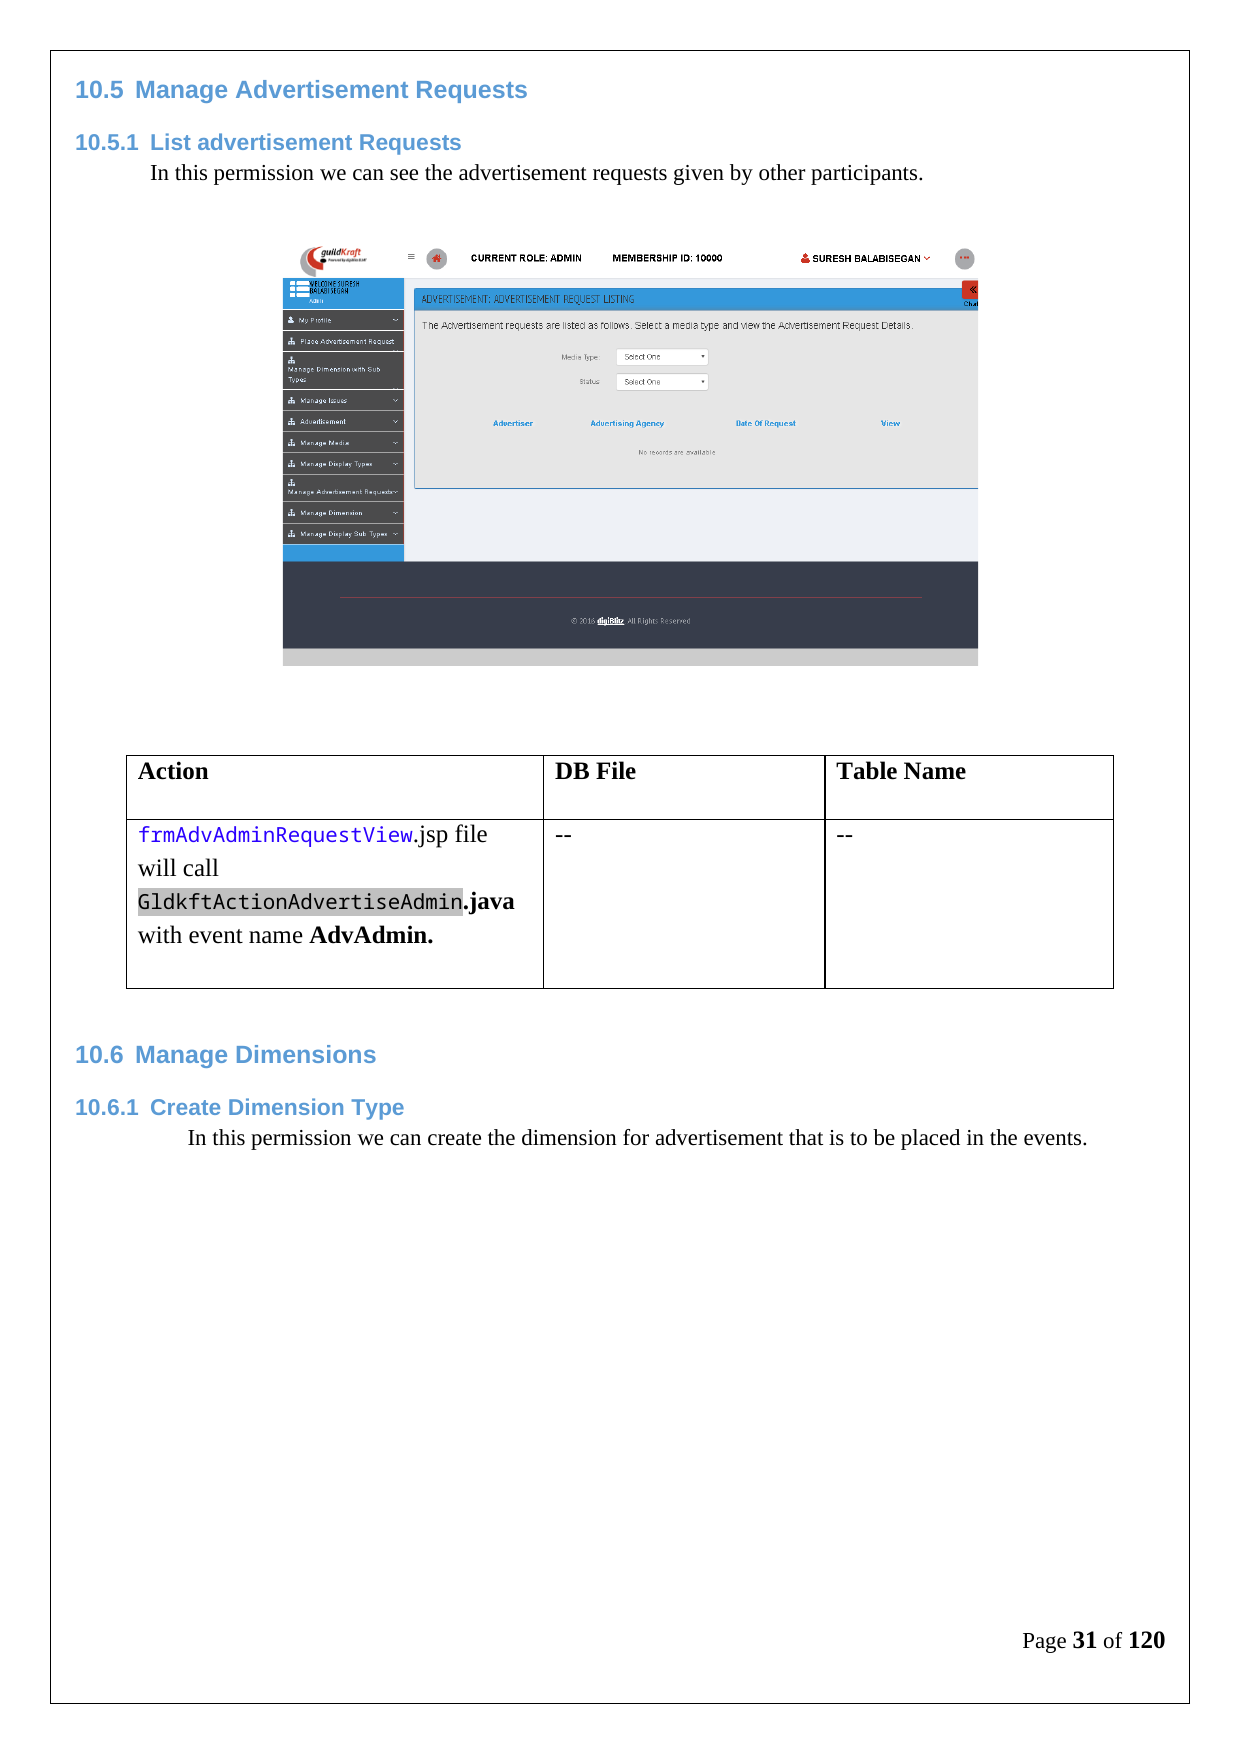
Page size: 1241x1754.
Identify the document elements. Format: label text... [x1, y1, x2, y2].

table_header Table Name [826, 756, 1113, 818]
table_cell frmAdvAdminRequestView.jsp file will call GldkftActionAdvertiseAdmin.java with event name AdvAdmin. [127, 820, 543, 988]
table_header Action [127, 756, 543, 818]
text In this permission we can create the dimension for advertisement that is to be placed in the events. [187, 1124, 1165, 1151]
table_cell -- [544, 820, 824, 988]
table_header DB File [544, 756, 824, 818]
subtitle Manage Dimensions [75, 1040, 1165, 1069]
subtitle Manage Advertisement Requests [75, 75, 1165, 104]
text In this permission we can see the advertisement requests given by other participants. [150, 159, 1165, 185]
table_cell -- [826, 820, 1113, 988]
picture [282, 245, 979, 666]
subtitle List advertisement Requests [75, 129, 1165, 155]
subtitle Create Dimension Type [75, 1094, 1165, 1120]
